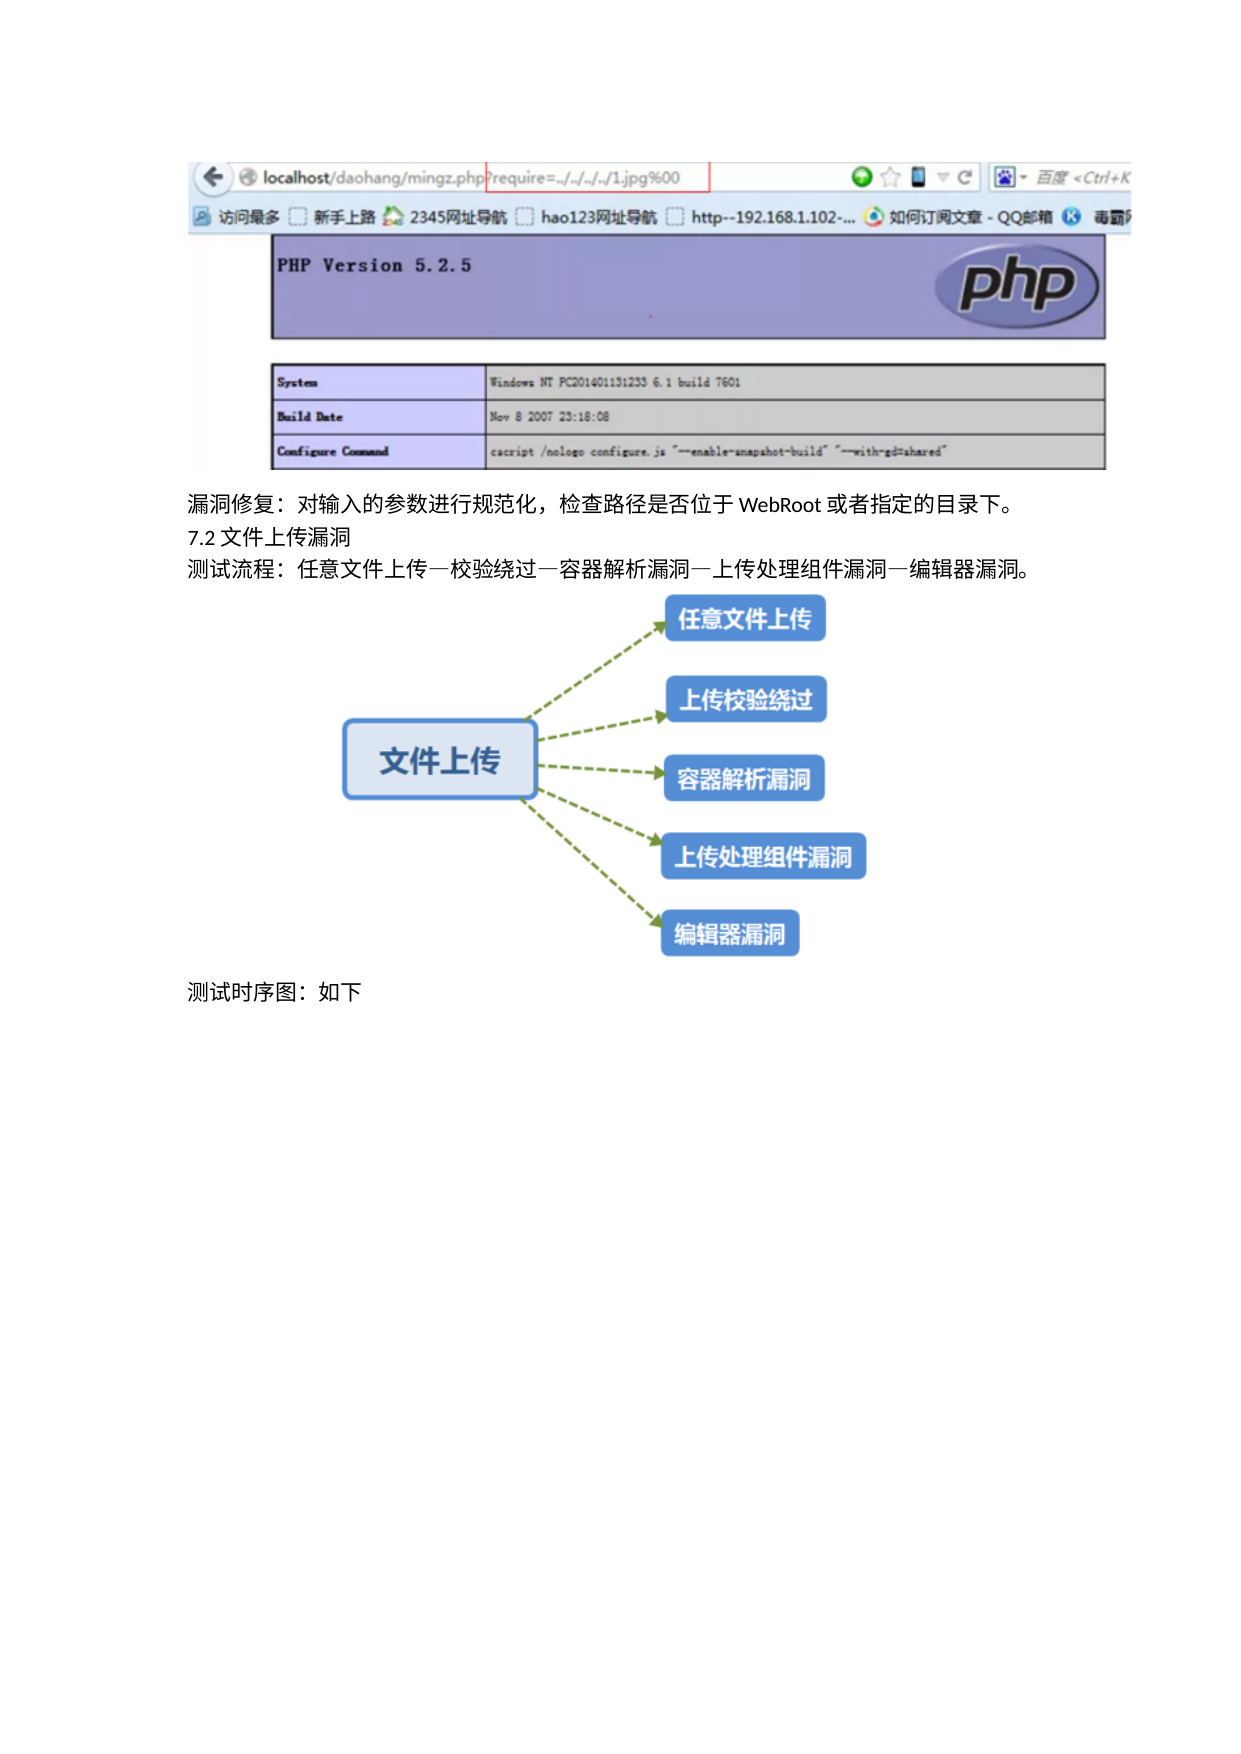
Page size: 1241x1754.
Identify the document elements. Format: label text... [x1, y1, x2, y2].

text 7.2 文件上传漏洞 [187, 519, 1053, 552]
picture [187, 584, 1132, 966]
text 测试时序图：如下 [187, 974, 1053, 1007]
picture [187, 162, 1132, 470]
text 测试流程：任意文件上传—校验绕过—容器解析漏洞—上传处理组件漏洞—编辑器漏洞。 [187, 552, 1053, 584]
text 漏洞修复：对输入的参数进行规范化，检查路径是否位于WebRoot或者指定的目录下。 [187, 487, 1053, 519]
